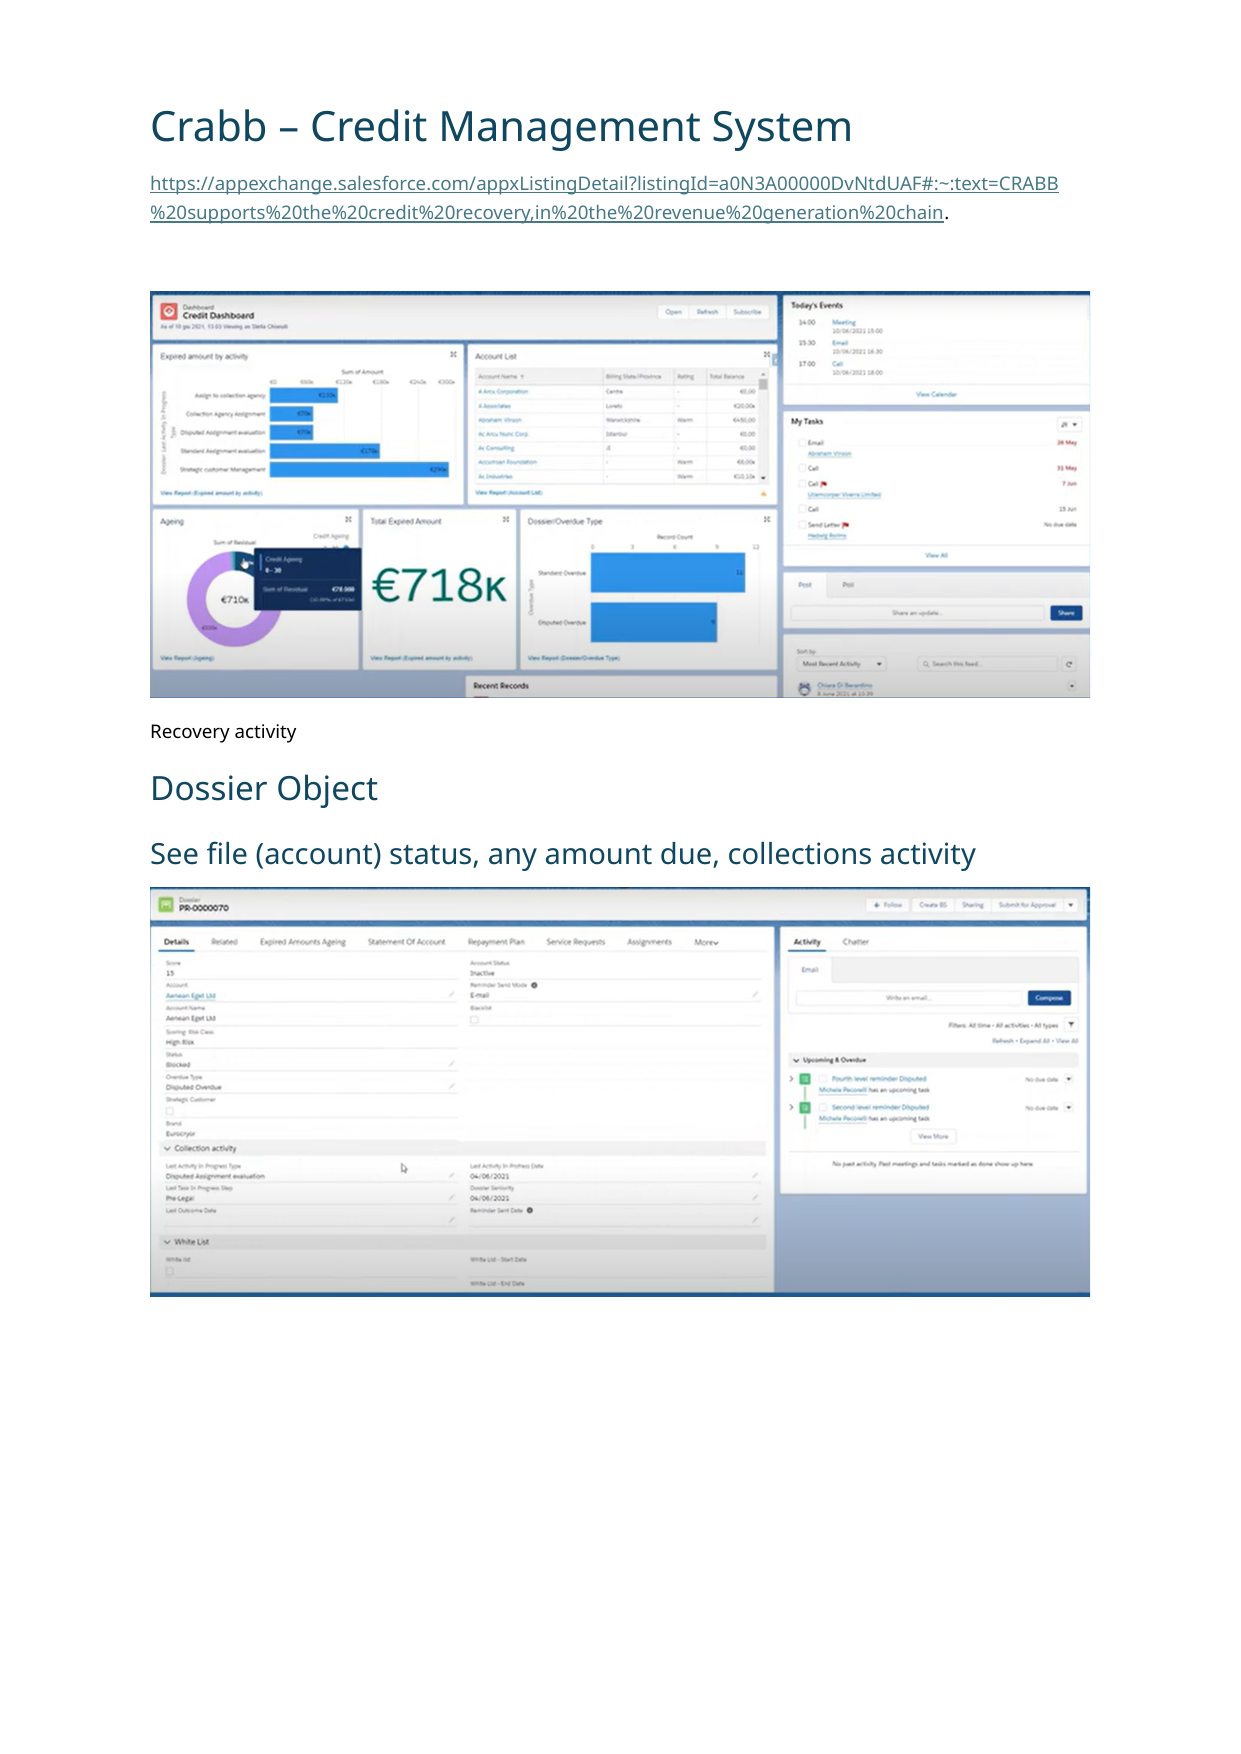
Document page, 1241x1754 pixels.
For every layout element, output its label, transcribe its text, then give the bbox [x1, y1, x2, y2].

subtitle See file (account) status, any amount due, collections activity [150, 833, 1090, 873]
text https://appexchange.salesforce.com/appxListingDetail?listingId=a0N3A00000DvNtdUAF#:~:text=CRABB%20supports%20the%20credit%20recovery,in%20the%20revenue%20generation%20chain. [150, 170, 1090, 225]
text Recovery activity [150, 718, 1090, 744]
subtitle Crabb – Credit Management System [150, 97, 1090, 153]
picture [150, 291, 1091, 698]
subtitle Dossier Object [150, 764, 1090, 810]
picture [150, 887, 1091, 1297]
